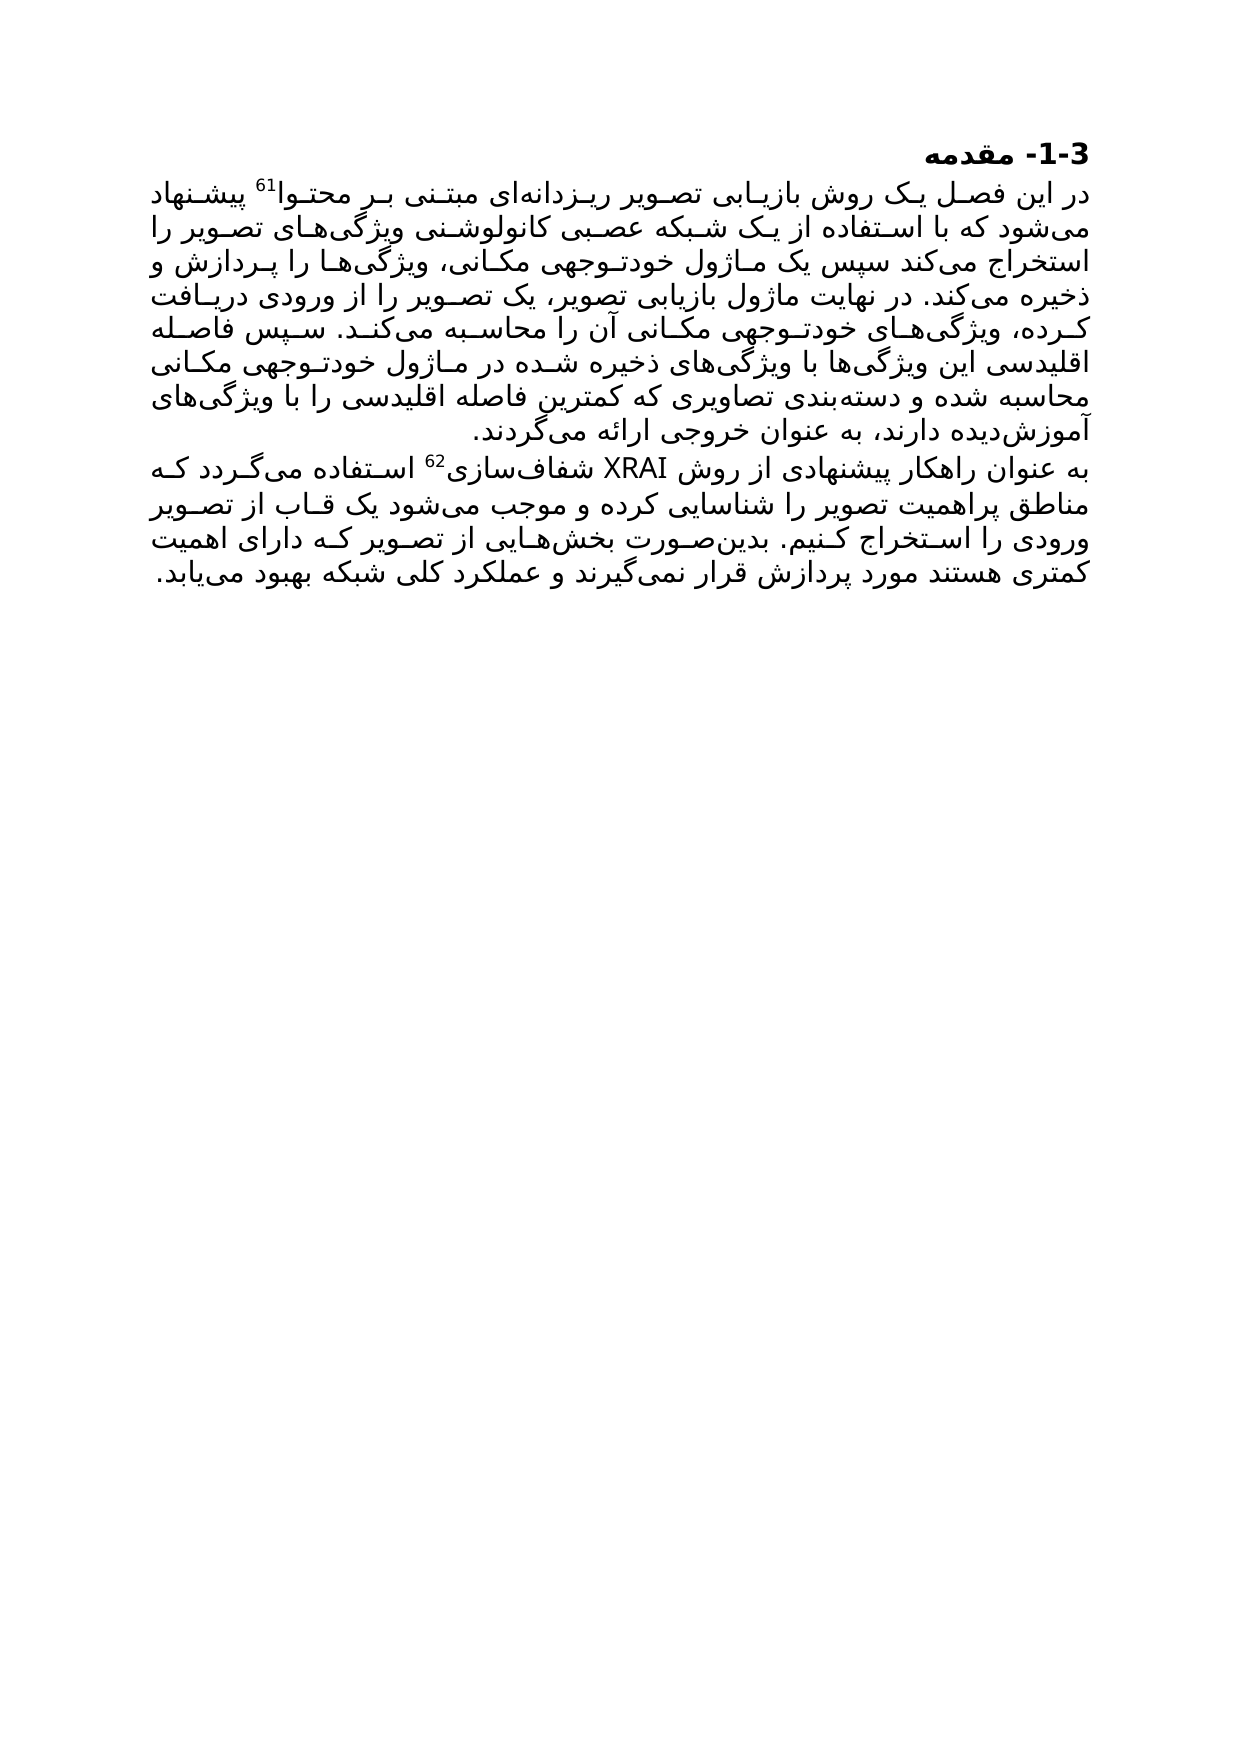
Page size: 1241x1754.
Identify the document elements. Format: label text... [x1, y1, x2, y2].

text به عنوان راهکار پیشنهادی از روش XRAI شفاف‌سازی استفاده می‌گردد که مناطق پراهمیت تصویر را شناسایی کرده و موجب می‌شود یک قاب از تصویر ورودی را استخراج کنیم. بدین‌صورت بخش‌هایی از تصویر که دارای اهمیت کمتری هستند مورد پردازش قرار نمی‌گیرند و عملکرد کلی شبکه بهبود می‌یابد. [150, 448, 1090, 589]
text در این فصل یک روش بازیابی تصویر ریزدانه‌ای مبتنی بر محتوا پیشنهاد می‌شود که با استفاده از یک شبکه عصبی کانولوشنی ویژگی‌های تصویر را استخراج می‌کند سپس یک ماژول خودتوجهی مکانی، ویژگی‌ها را پردازش و ذخیره می‌کند. در نهایت ماژول بازیابی تصویر، یک تصویر را از ورودی دریافت کرده، ویژگی‌های خودتوجهی مکانی آن را محاسبه می‌کند. سپس فاصله اقلیدسی این ویژگی‌ها با ویژگی‌های ذخیره شده در ماژول خودتوجهی مکانی محاسبه شده و دسته‌بندی تصاویری که کمترین فاصله اقلیدسی را با ویژگی‌های آموزش‌دیده دارند، به عنوان خروجی ارائه می‌گردند. [150, 176, 1090, 448]
subtitle 1-3- مقدمه [150, 137, 1090, 171]
